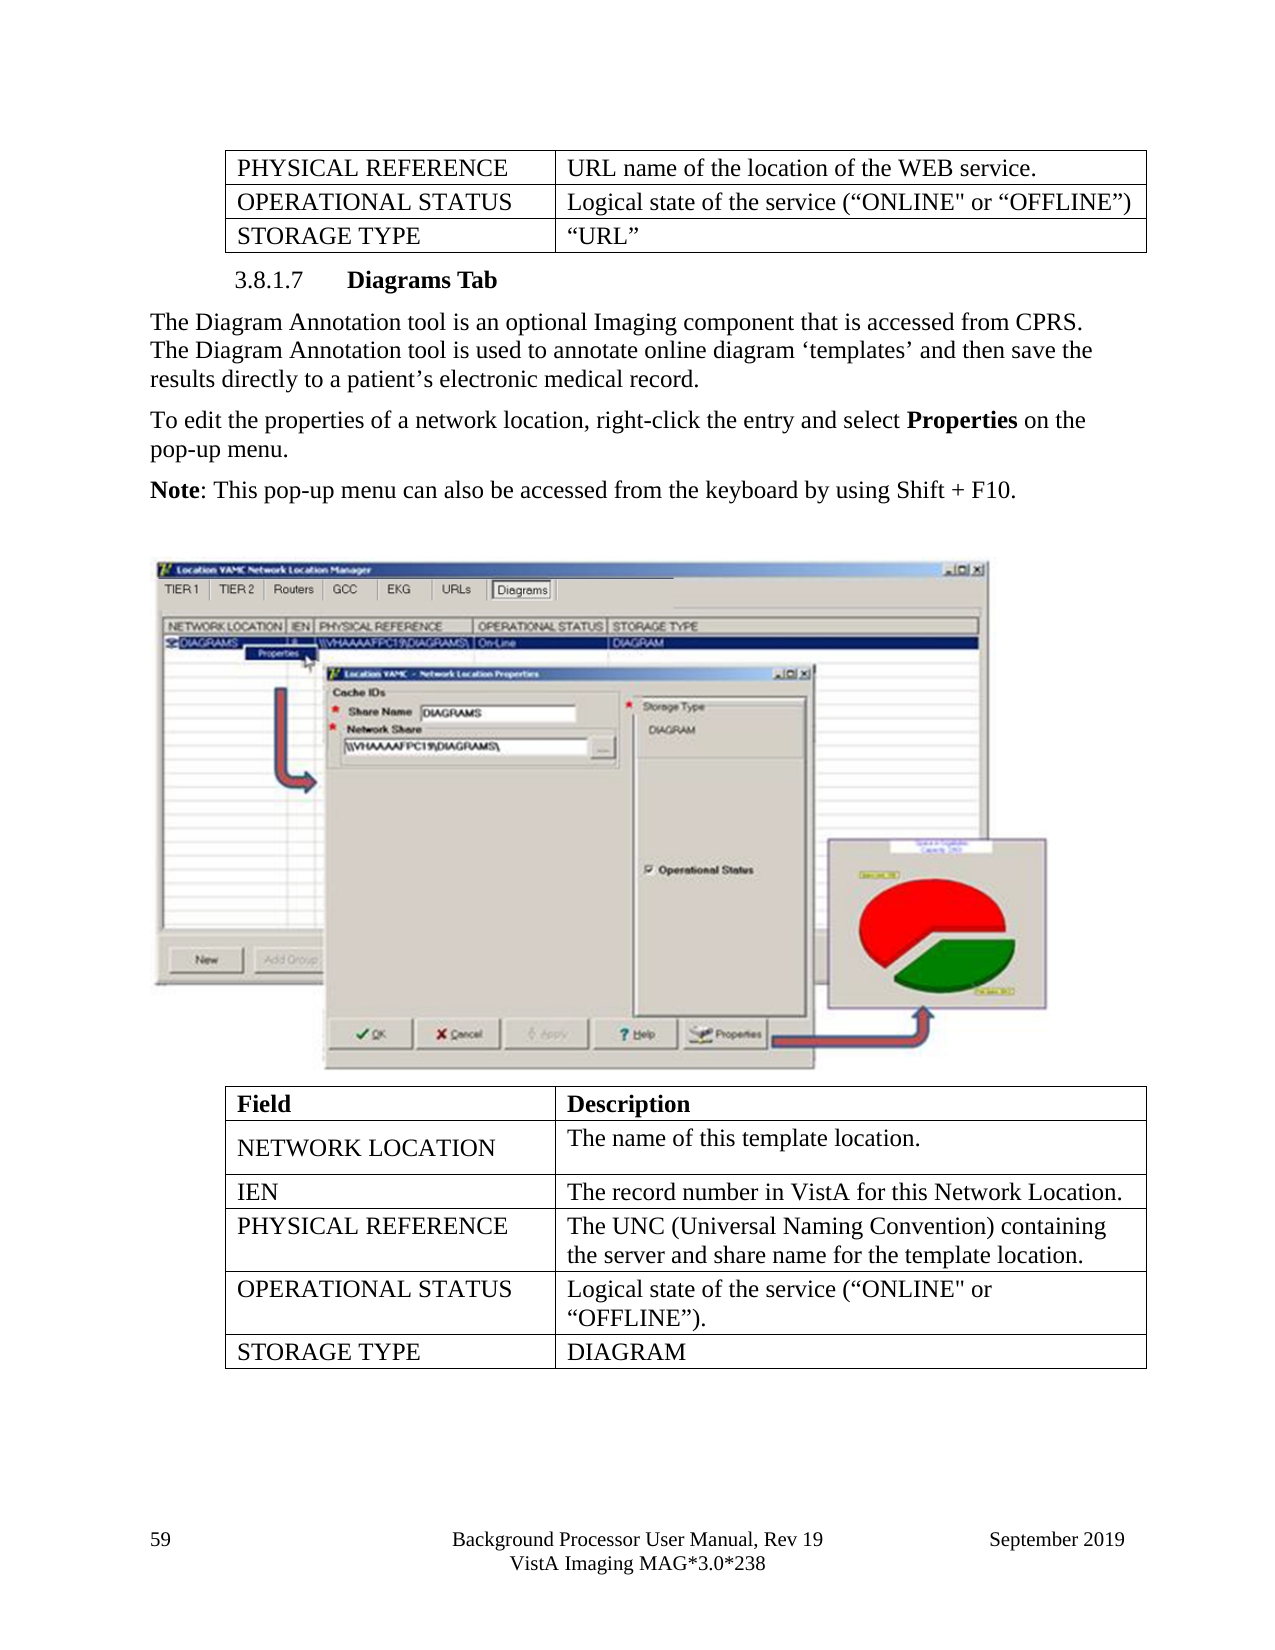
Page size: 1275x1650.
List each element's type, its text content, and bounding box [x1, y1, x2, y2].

text To edit the properties of a network location, right-click the entry and select Properties on the pop-up menu. [150, 405, 1125, 463]
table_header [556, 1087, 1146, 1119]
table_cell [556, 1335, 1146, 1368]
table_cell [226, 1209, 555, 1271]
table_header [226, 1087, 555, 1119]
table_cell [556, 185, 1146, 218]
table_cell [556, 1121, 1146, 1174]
text Note: This pop-up menu can also be accessed from the keyboard by using Shift + F10. [150, 475, 1125, 504]
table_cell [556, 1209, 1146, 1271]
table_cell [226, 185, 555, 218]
picture [150, 557, 1050, 1074]
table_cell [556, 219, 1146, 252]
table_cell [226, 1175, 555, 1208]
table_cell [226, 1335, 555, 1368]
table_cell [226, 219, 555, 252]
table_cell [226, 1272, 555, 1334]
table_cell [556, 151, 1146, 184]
text The Diagram Annotation tool is an optional Imaging component that is accessed from CPRS. The Diagram Annotation tool is used to annotate online diagram ‘templates’ and then save the results directly to a patient’s electronic medical record. [150, 307, 1125, 393]
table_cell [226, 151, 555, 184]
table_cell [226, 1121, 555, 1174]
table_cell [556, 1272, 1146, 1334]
subtitle Diagrams Tab [234, 265, 1125, 294]
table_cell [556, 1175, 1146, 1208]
